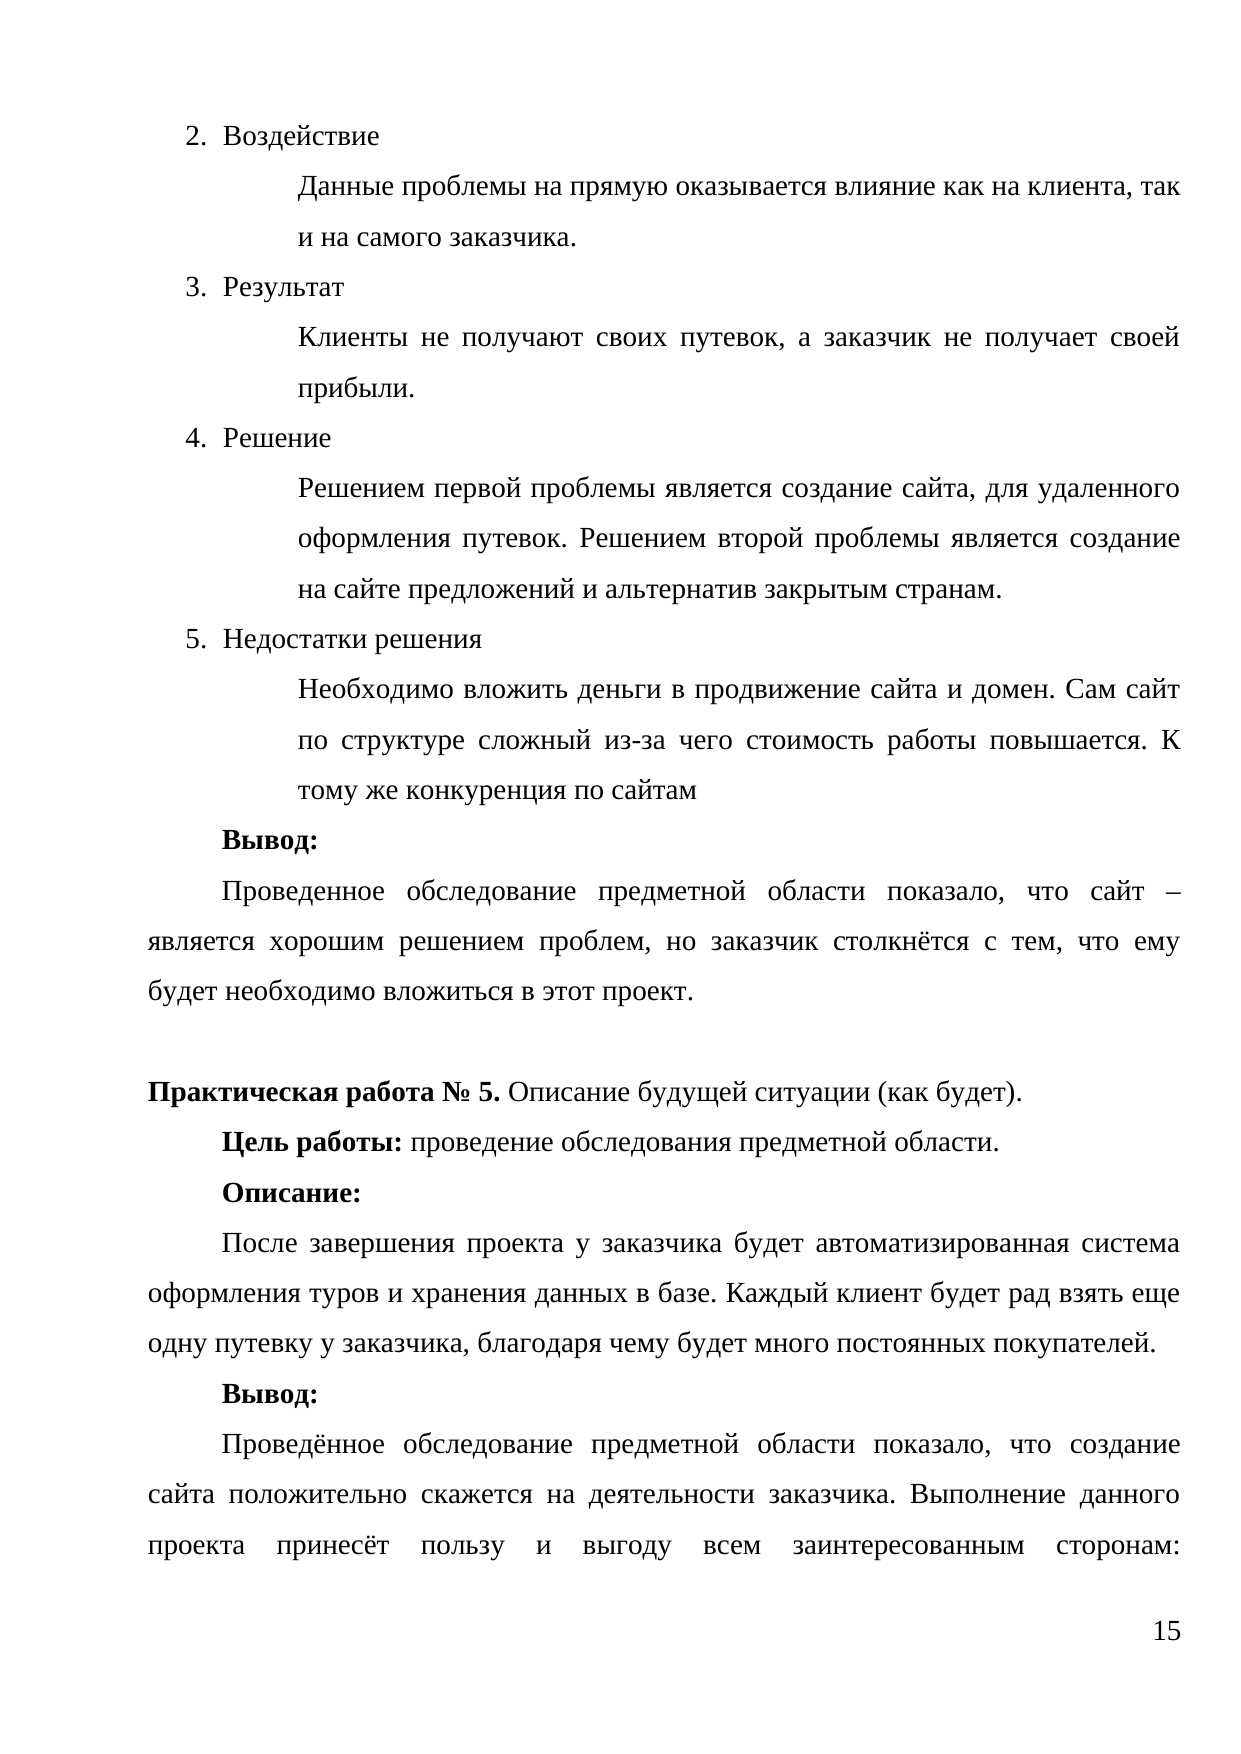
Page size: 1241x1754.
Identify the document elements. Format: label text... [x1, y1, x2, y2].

list Решением первой проблемы является создание сайта, для удаленного оформления путевок. Решением второй проблемы является создание на сайте предложений и альтернатив закрытым странам. [298, 470, 1181, 604]
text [148, 1426, 1181, 1560]
text Вывод: [148, 822, 1181, 856]
list Воздействие [185, 118, 1181, 152]
text Проведенное обследование предметной области показало, что сайт – является хорошим решением проблем, но заказчик столкнётся с тем, что ему будет необходимо вложиться в этот проект. [148, 873, 1181, 1007]
text Описание: [148, 1175, 1181, 1208]
list Решение [185, 420, 1181, 453]
list Недостатки решения [185, 621, 1181, 655]
text Практическая работа № 5. Описание будущей ситуации (как будет). [148, 1074, 1181, 1108]
text Цель работы: проведение обследования предметной области. [148, 1124, 1181, 1158]
list Данные проблемы на прямую оказывается влияние как на клиента, так и на самого заказчика. [298, 168, 1181, 252]
list Результат [185, 269, 1181, 303]
text Вывод: [148, 1376, 1181, 1409]
list Необходимо вложить деньги в продвижение сайта и домен. Сам сайт по структуре сложный из-за чего стоимость работы повышается. К тому же конкуренция по сайтам [298, 672, 1181, 806]
text После завершения проекта у заказчика будет автоматизированная система оформления туров и хранения данных в базе. Каждый клиент будет рад взять еще одну путевку у заказчика, благодаря чему будет много постоянных покупателей. [148, 1225, 1181, 1359]
list Клиенты не получают своих путевок, а заказчик не получает своей прибыли. [298, 319, 1181, 403]
